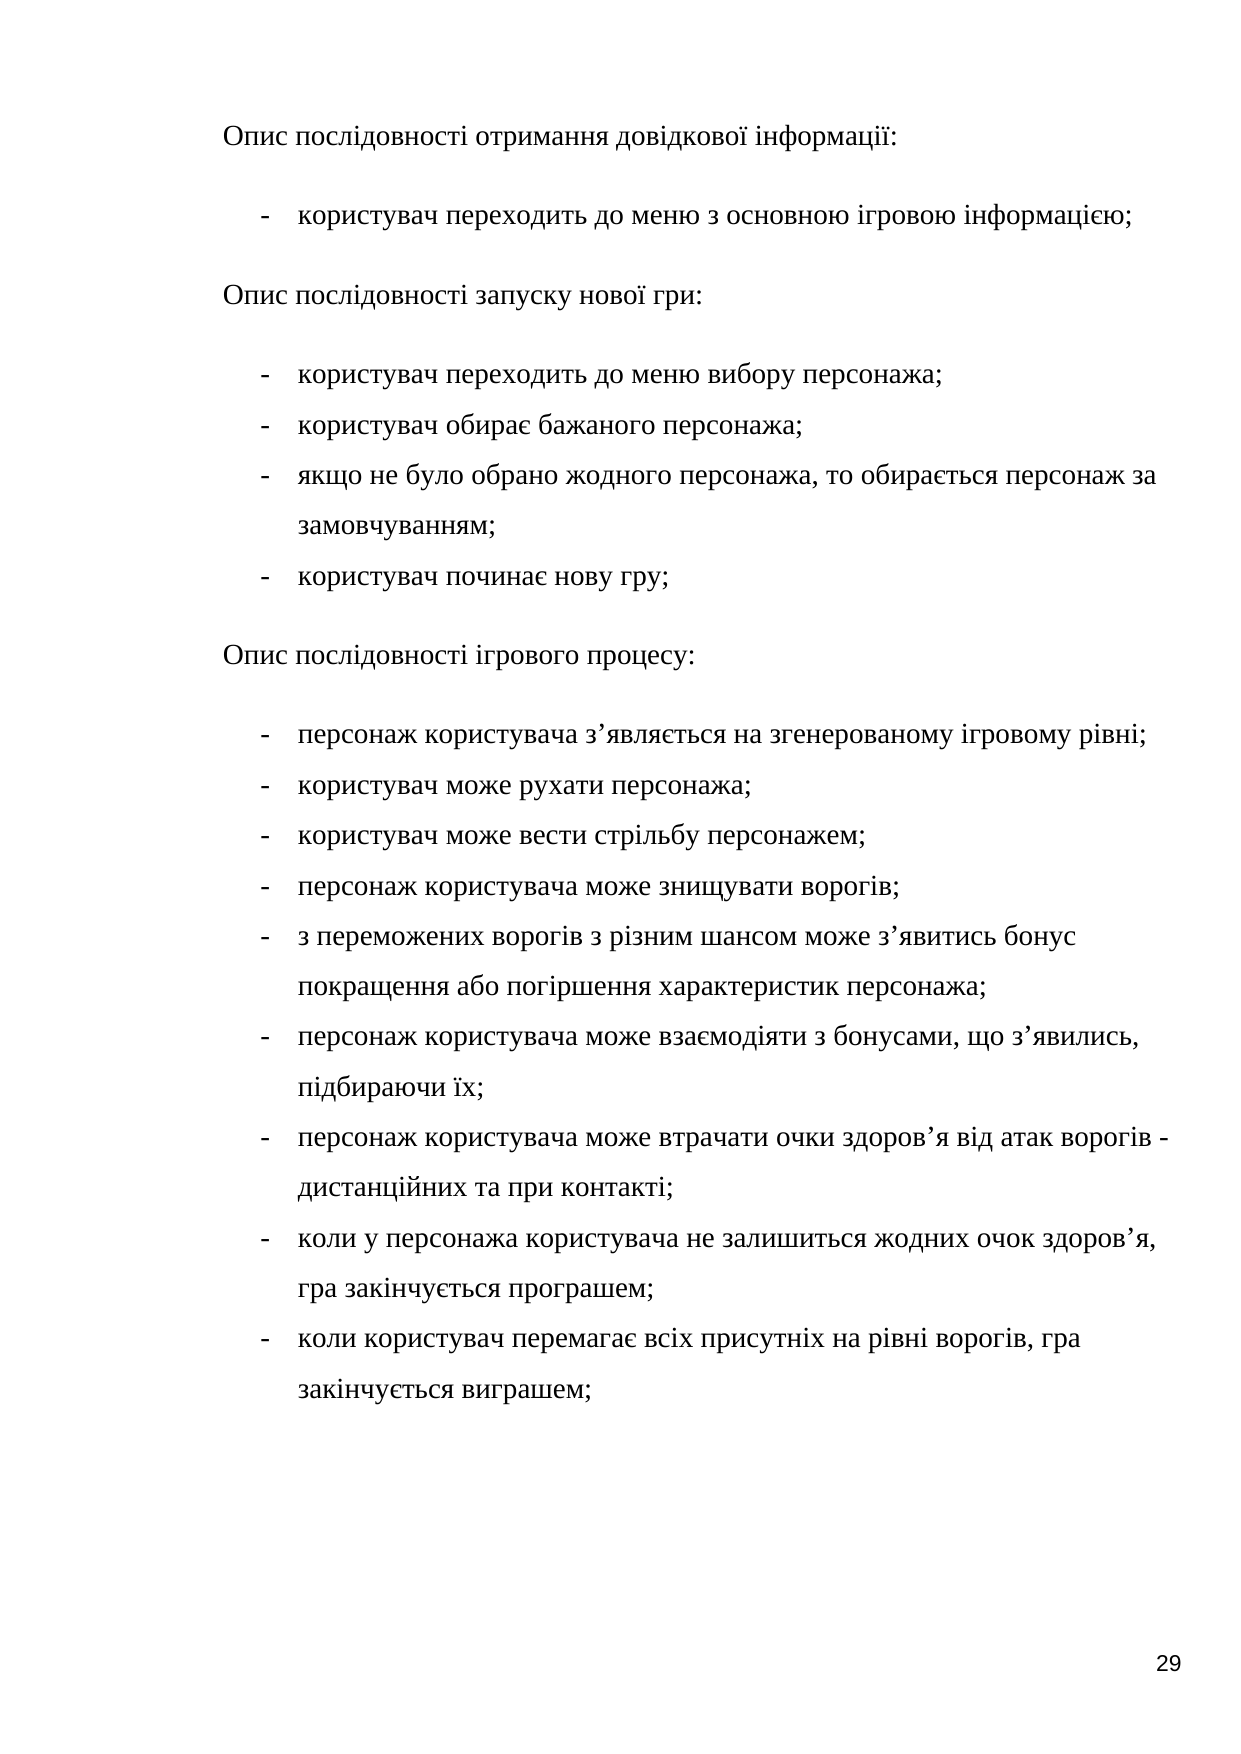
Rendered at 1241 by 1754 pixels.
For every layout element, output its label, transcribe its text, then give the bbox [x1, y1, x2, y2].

list якщо не було обрано жодного персонажа, то обирається персонаж за замовчуванням; [260, 457, 1181, 541]
list користувач починає нову гру; [260, 558, 1181, 591]
list персонаж користувача може втрачати очки здоров’я від атак ворогів - дистанційних та при контакті; [260, 1119, 1181, 1203]
list користувач обирає бажаного персонажа; [260, 407, 1181, 440]
text Опис послідовності ігрового процесу: [148, 637, 1181, 671]
list користувач може рухати персонажа; [260, 767, 1181, 801]
list коли у персонажа користувача не залишиться жодних очок здоров’я, гра закінчується програшем; [260, 1220, 1181, 1304]
list коли користувач перемагає всіх присутніх на рівні ворогів, гра закінчується виграшем; [260, 1320, 1181, 1404]
list персонаж користувача може взаємодіяти з бонусами, що з’явились, підбираючи їх; [260, 1018, 1181, 1102]
list персонаж користувача з’являється на згенерованому ігровому рівні; [260, 717, 1181, 750]
list користувач переходить до меню з основною ігровою інформацією; [260, 197, 1181, 231]
list користувач переходить до меню вибору персонажа; [260, 356, 1181, 390]
text Опис послідовності запуску нової гри: [148, 277, 1181, 311]
list користувач може вести стрільбу персонажем; [260, 817, 1181, 851]
text Опис послідовності отримання довідкової інформації: [148, 118, 1181, 152]
list персонаж користувача може знищувати ворогів; [260, 868, 1181, 901]
list з переможених ворогів з різним шансом може з’явитись бонус покращення або погіршення характеристик персонажа; [260, 918, 1181, 1002]
